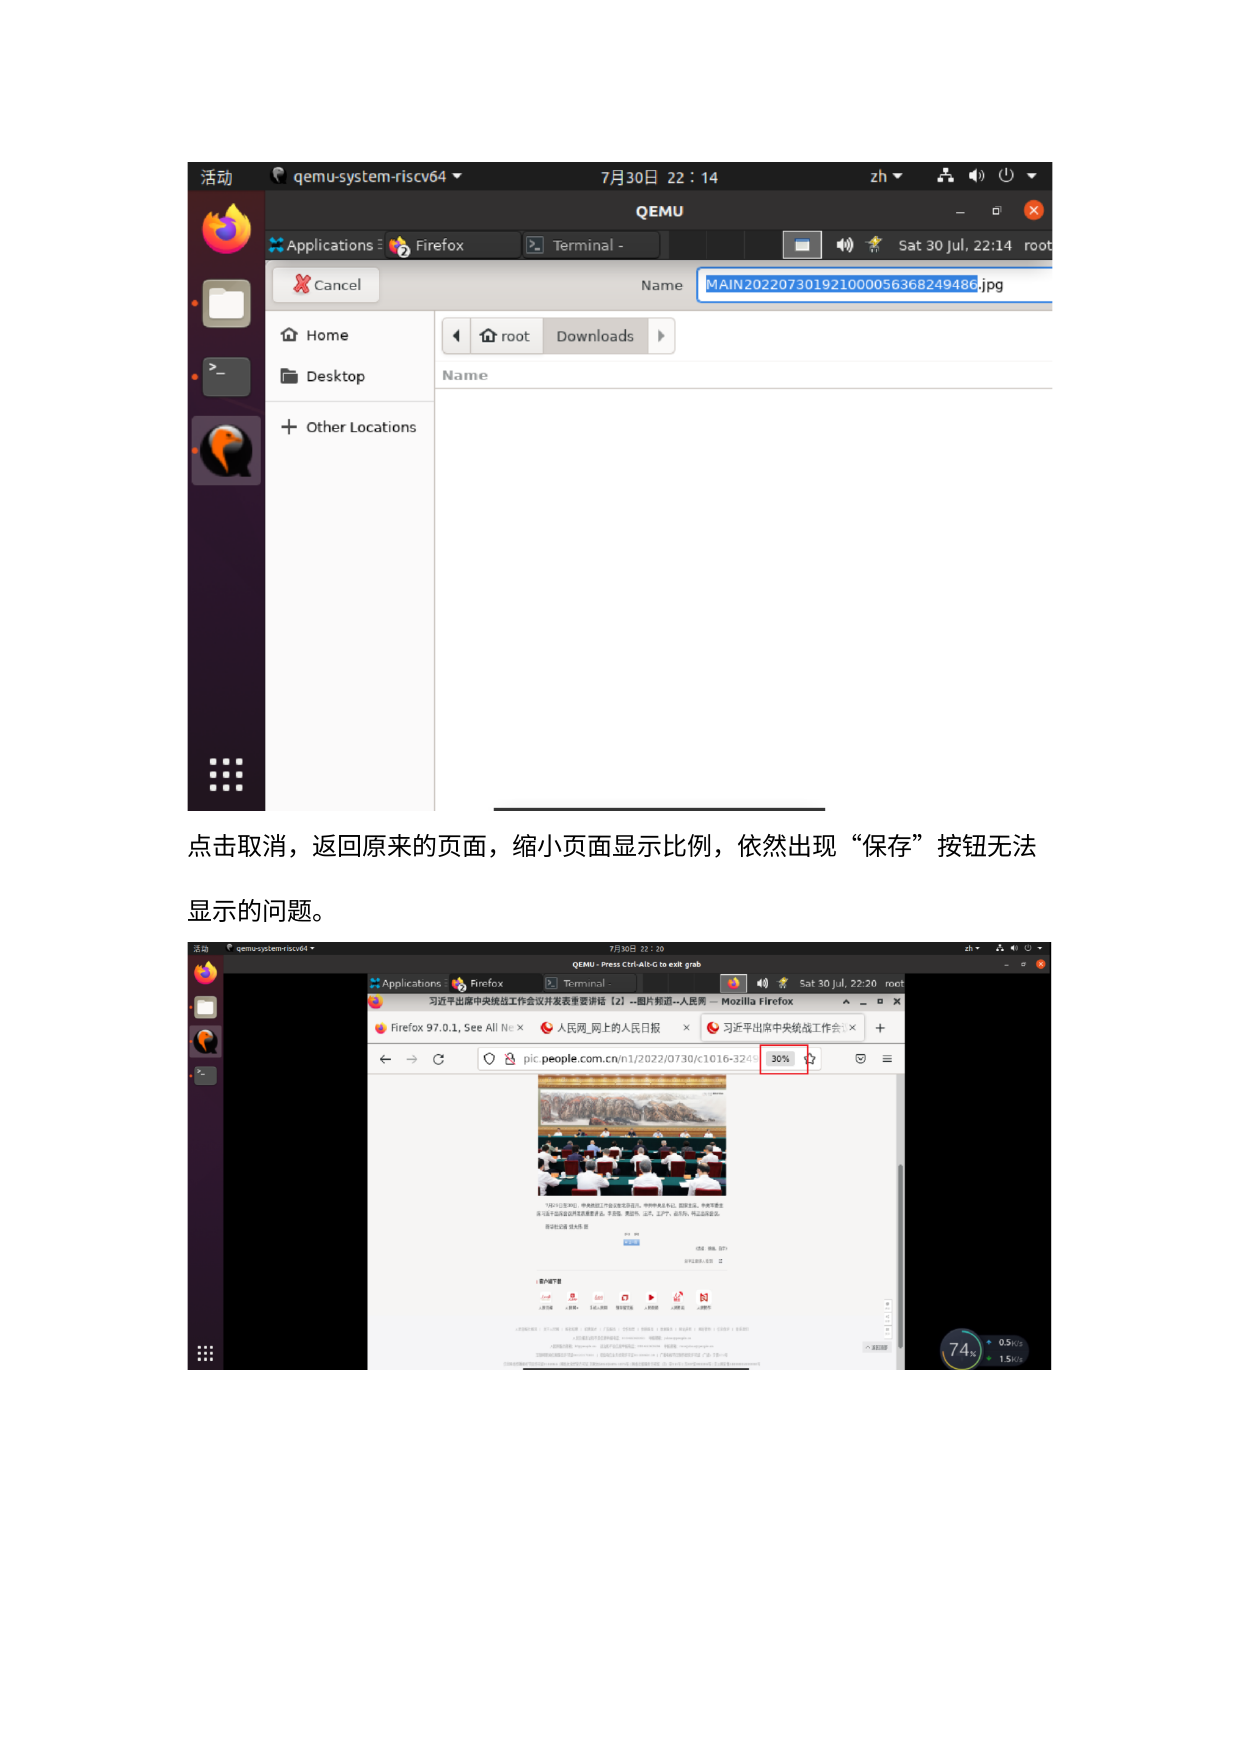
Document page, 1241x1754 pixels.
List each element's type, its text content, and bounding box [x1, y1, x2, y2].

picture [187, 162, 1053, 811]
text 点击取消，返回原来的页面，缩小页面显示比例，依然出现“保存”按钮无法显示的问题。 [187, 812, 1053, 942]
picture [187, 942, 1052, 1370]
